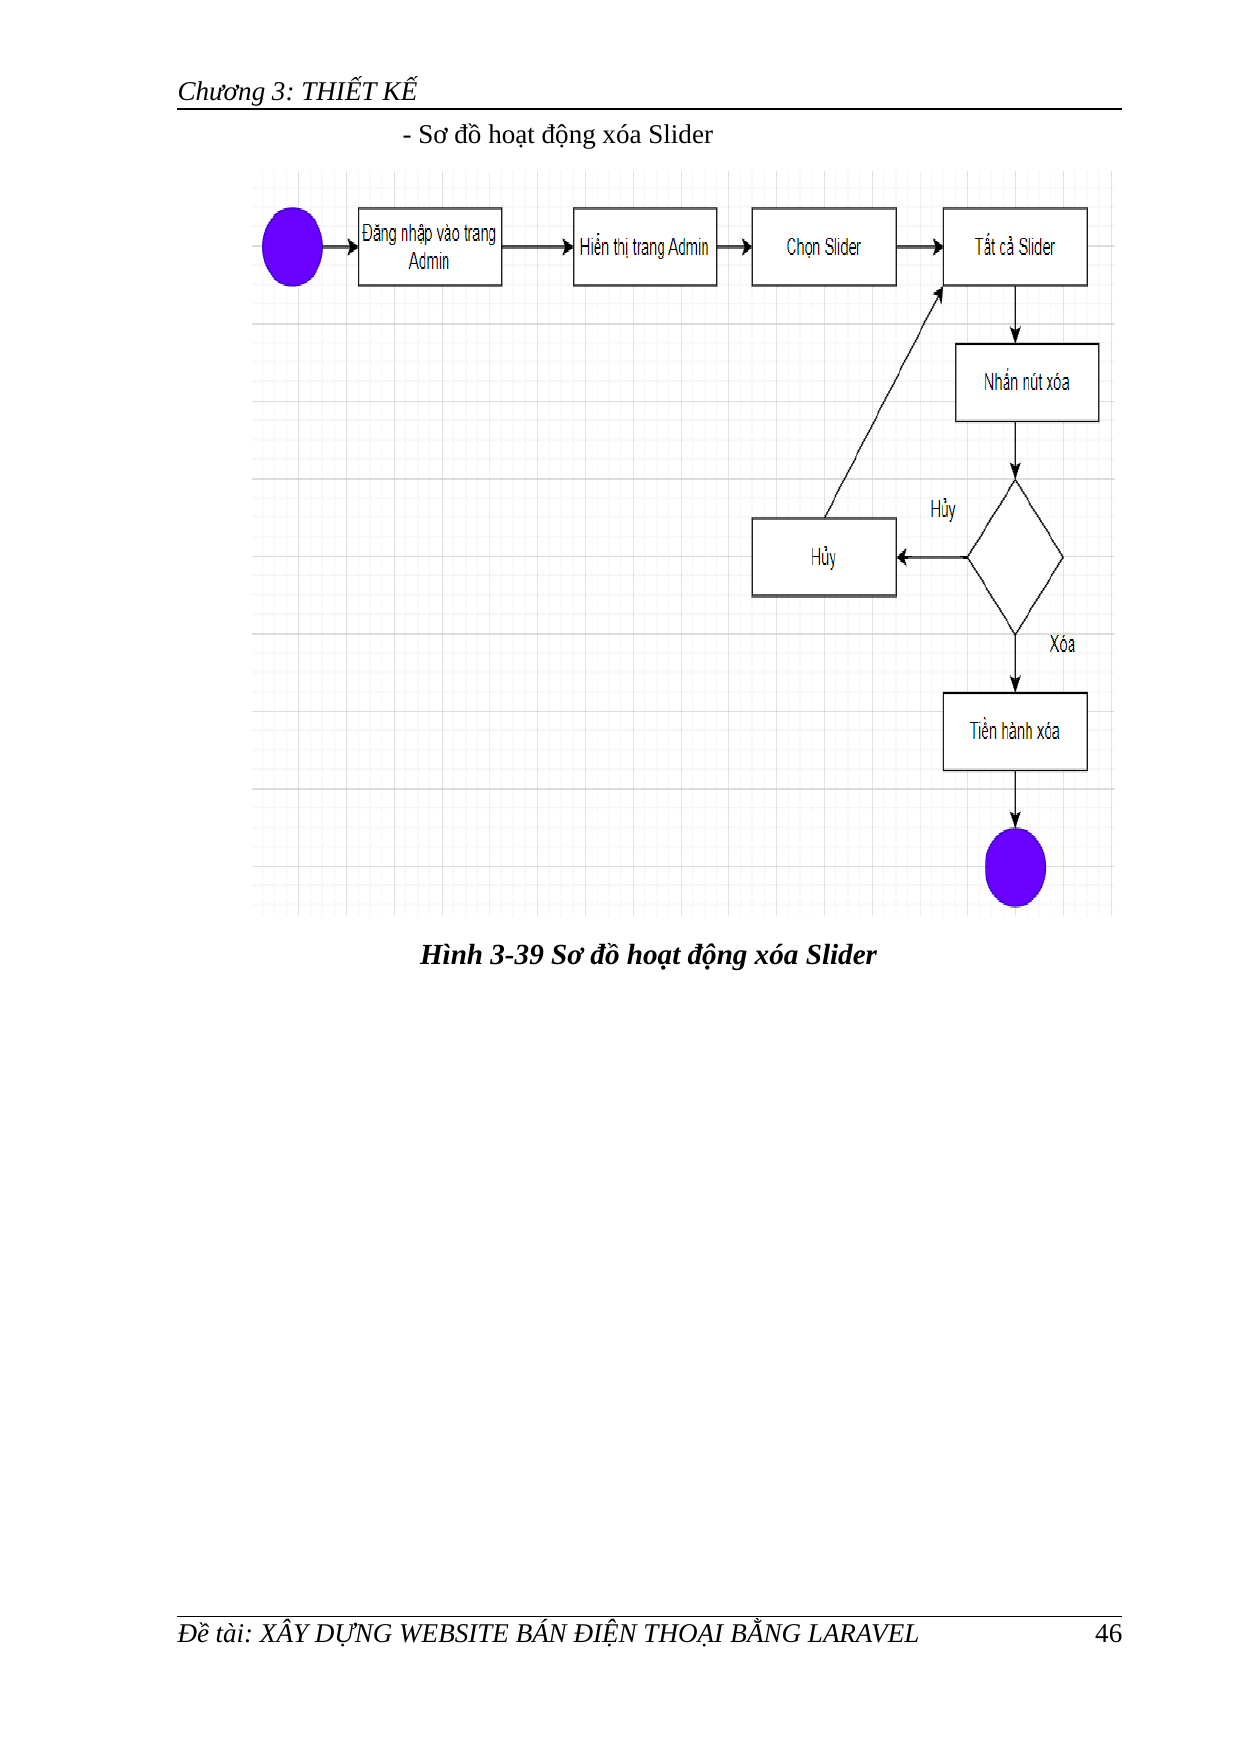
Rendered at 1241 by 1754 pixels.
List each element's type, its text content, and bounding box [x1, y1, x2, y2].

text - Sơ đồ hoạt động xóa Slider [177, 118, 1122, 149]
picture [252, 171, 1115, 916]
text Hình 3-39 Sơ đồ hoạt động xóa Slider [177, 937, 1122, 971]
